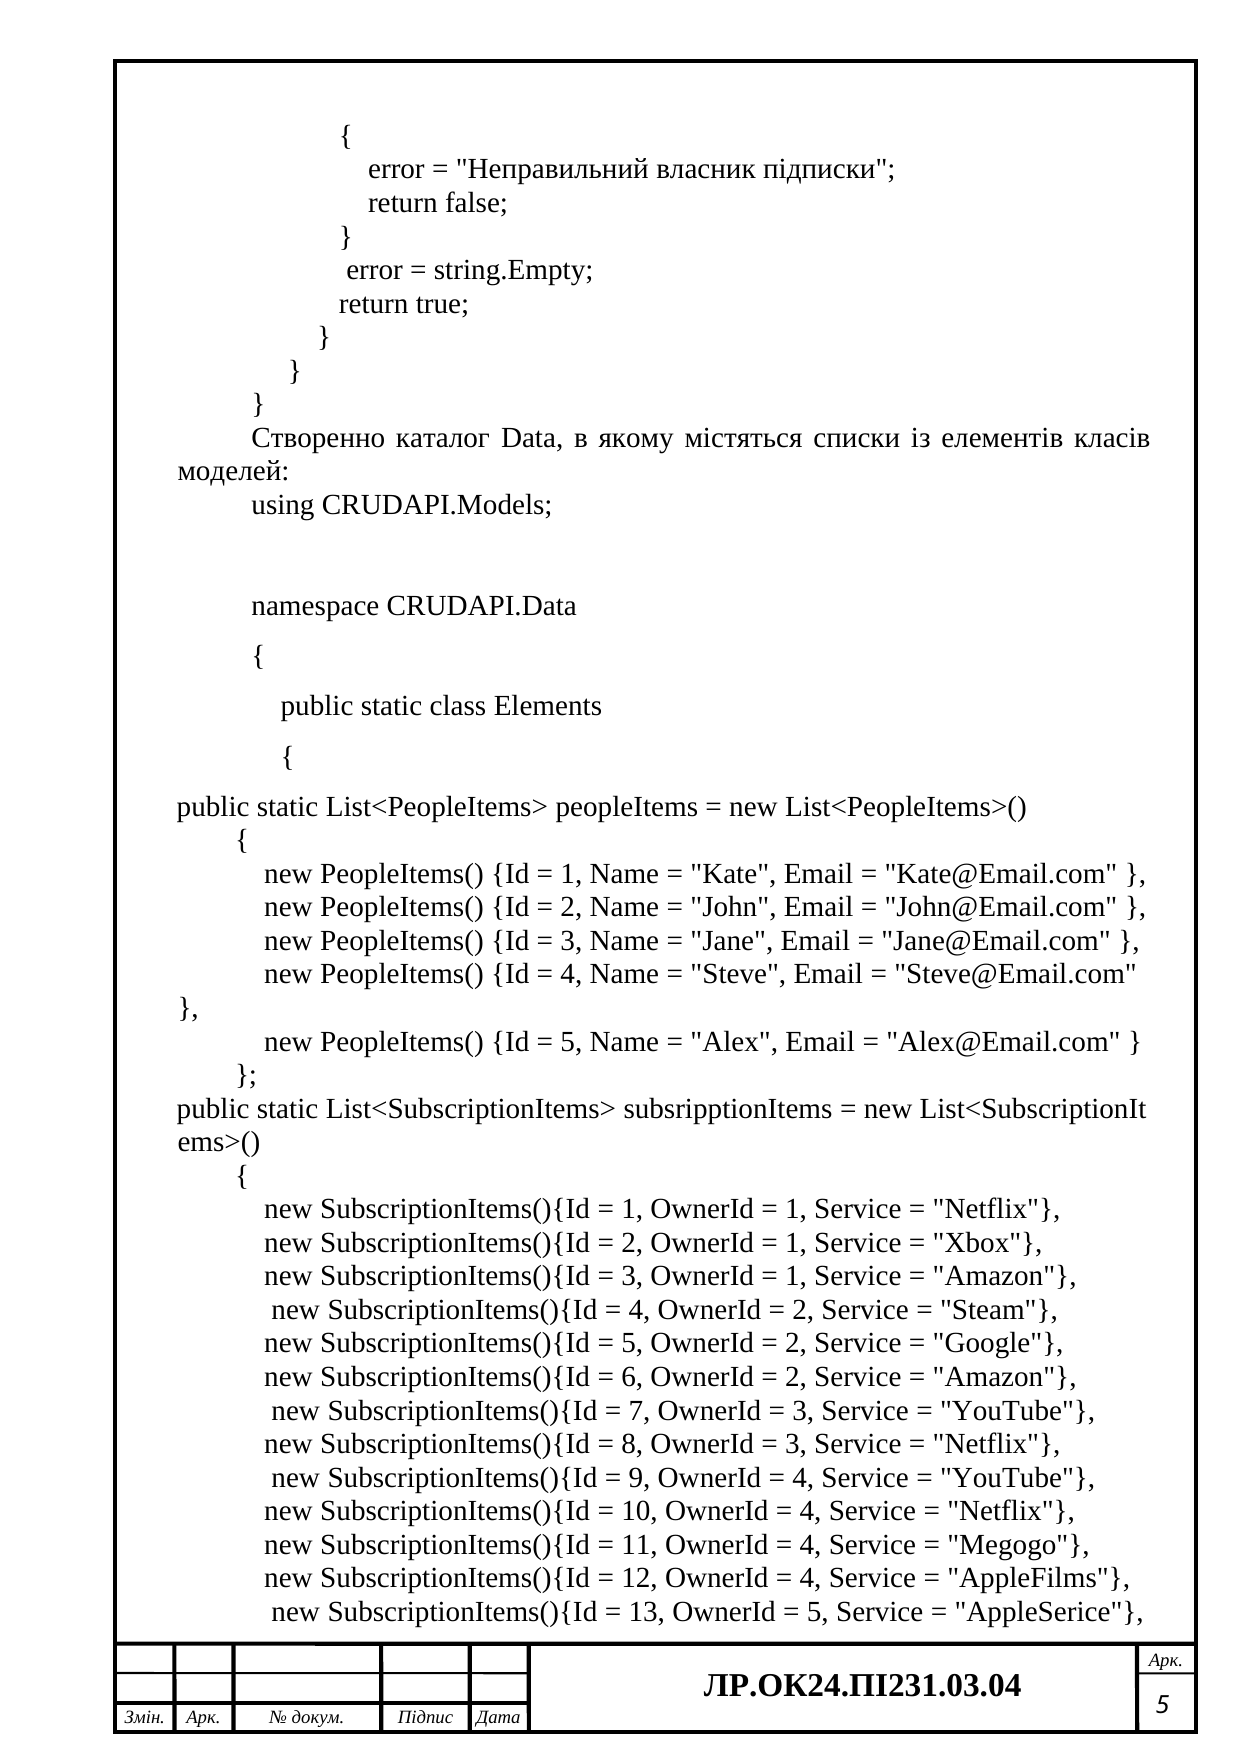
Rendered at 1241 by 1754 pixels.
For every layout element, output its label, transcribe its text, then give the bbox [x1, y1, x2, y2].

text } [177, 319, 1152, 353]
text error = "Неправильний власник підписки"; [177, 152, 1152, 185]
text }; [118, 1057, 1152, 1091]
text new PeopleItems() {Id = 2, Name = "John", Email = "John@Email.com" }, [118, 889, 1152, 923]
text public static List<PeopleItems> peopleItems = new List<PeopleItems>() [118, 789, 1152, 822]
text { [177, 118, 1152, 152]
text public static class Elements [177, 688, 1152, 722]
text return true; [177, 286, 1152, 319]
text new PeopleItems() {Id = 4, Name = "Steve", Email = "Steve@Email.com" }, [118, 957, 1152, 1024]
text namespace CRUDAPI.Data [177, 588, 1152, 621]
text new PeopleItems() {Id = 3, Name = "Jane", Email = "Jane@Email.com" }, [118, 923, 1152, 957]
text new SubscriptionItems(){Id = 13, OwnerId = 5, Service = "AppleSerice"}, [118, 1594, 1152, 1627]
text { [177, 638, 1152, 672]
text } [177, 353, 1152, 386]
text { [177, 739, 1152, 772]
text public static List<SubscriptionItems> subsripptionItems = new List<SubscriptionItems>() [118, 1091, 1152, 1158]
text using CRUDAPI.Models; [177, 487, 1152, 521]
text new SubscriptionItems(){Id = 6, OwnerId = 2, Service = "Amazon"}, [118, 1359, 1152, 1393]
text error = string.Empty; [177, 252, 1152, 286]
text { [118, 1158, 1152, 1191]
text } [177, 219, 1152, 252]
text new SubscriptionItems(){Id = 7, OwnerId = 3, Service = "YouTube"}, [118, 1393, 1152, 1426]
text Створенно каталог Data, в якому містяться списки із елементів класів моделей: [177, 420, 1152, 487]
text return false; [177, 185, 1152, 219]
text new SubscriptionItems(){Id = 5, OwnerId = 2, Service = "Google"}, [118, 1326, 1152, 1359]
text new SubscriptionItems(){Id = 1, OwnerId = 1, Service = "Netflix"}, [118, 1191, 1152, 1225]
text new SubscriptionItems(){Id = 10, OwnerId = 4, Service = "Netflix"}, [118, 1493, 1152, 1527]
text new SubscriptionItems(){Id = 4, OwnerId = 2, Service = "Steam"}, [118, 1292, 1152, 1326]
text new SubscriptionItems(){Id = 3, OwnerId = 1, Service = "Amazon"}, [118, 1258, 1152, 1292]
text new PeopleItems() {Id = 1, Name = "Kate", Email = "Kate@Email.com" }, [118, 856, 1152, 889]
text } [177, 386, 1152, 420]
text new SubscriptionItems(){Id = 9, OwnerId = 4, Service = "YouTube"}, [118, 1460, 1152, 1493]
text { [118, 822, 1152, 856]
text new PeopleItems() {Id = 5, Name = "Alex", Email = "Alex@Email.com" } [118, 1024, 1152, 1057]
text new SubscriptionItems(){Id = 2, OwnerId = 1, Service = "Xbox"}, [118, 1225, 1152, 1258]
text new SubscriptionItems(){Id = 8, OwnerId = 3, Service = "Netflix"}, [118, 1426, 1152, 1460]
text new SubscriptionItems(){Id = 12, OwnerId = 4, Service = "AppleFilms"}, [118, 1560, 1152, 1594]
text new SubscriptionItems(){Id = 11, OwnerId = 4, Service = "Megogo"}, [118, 1527, 1152, 1560]
